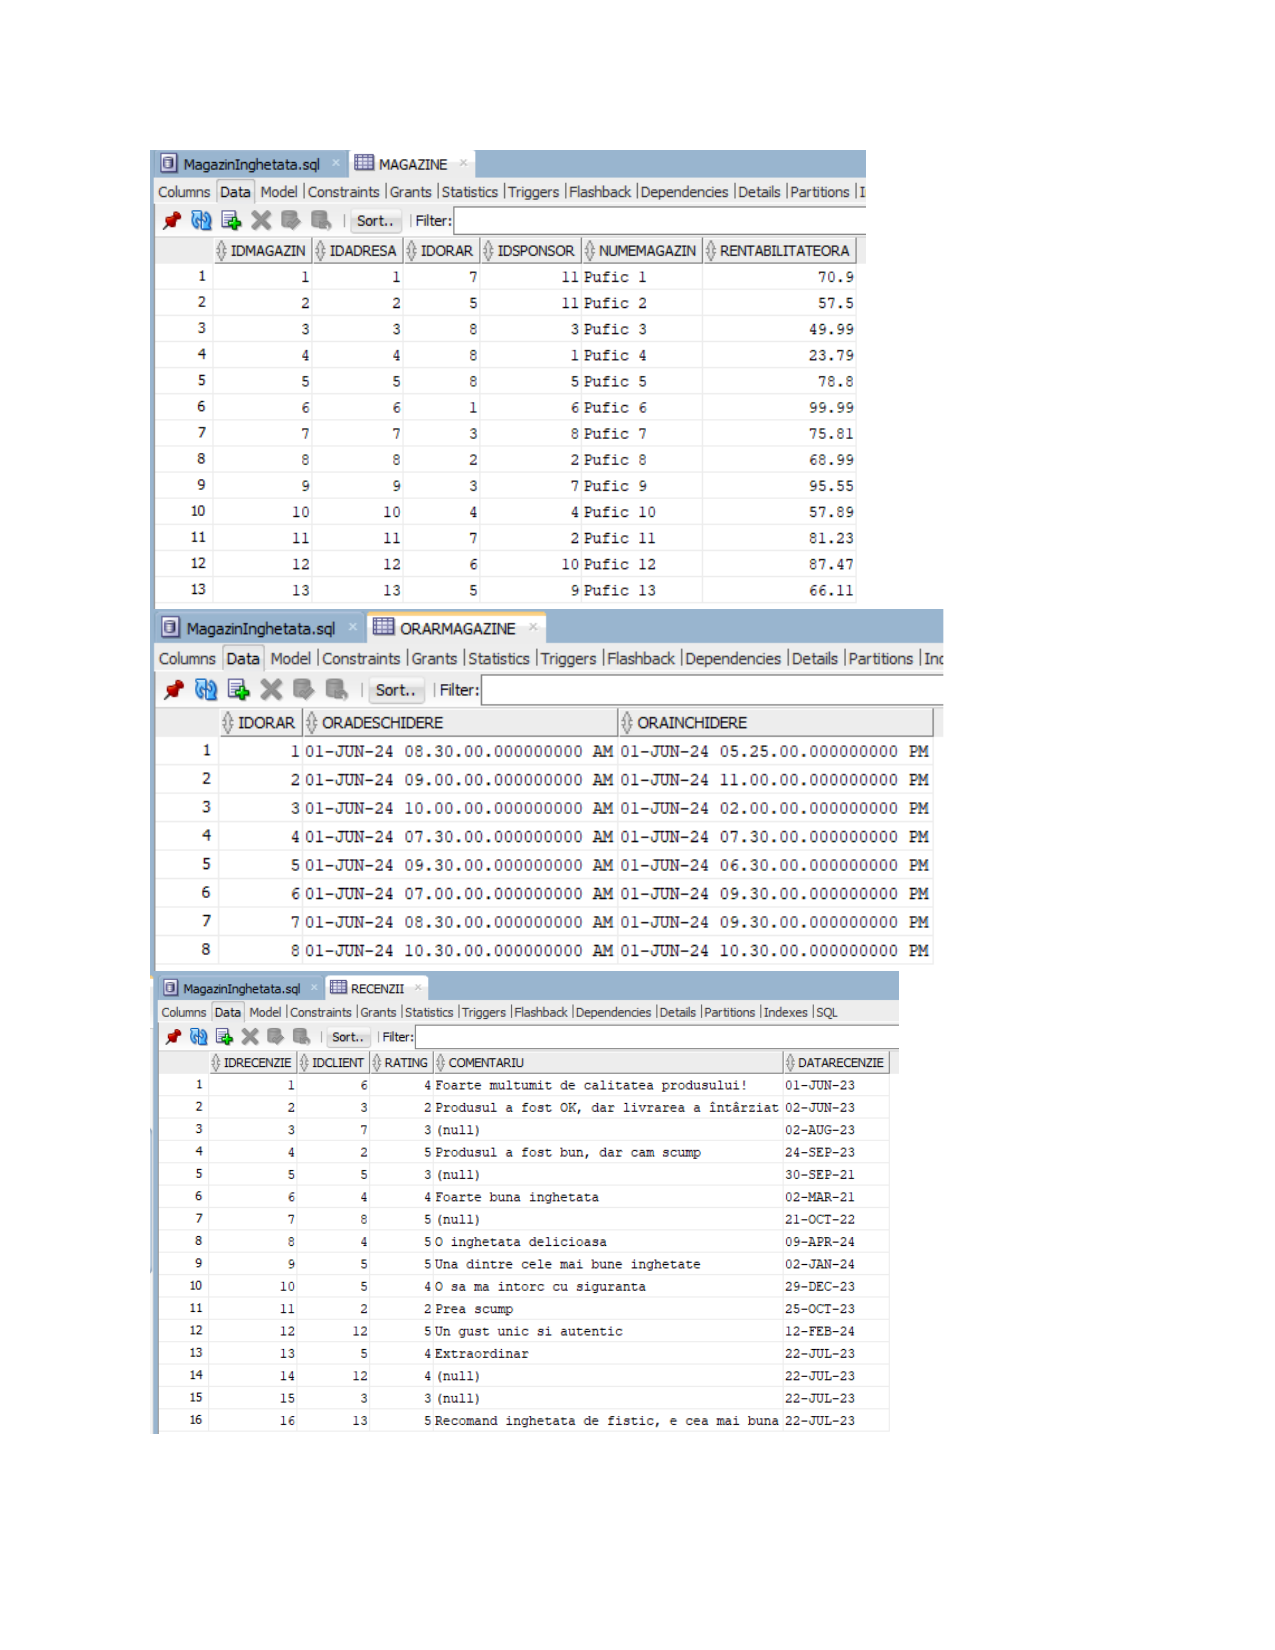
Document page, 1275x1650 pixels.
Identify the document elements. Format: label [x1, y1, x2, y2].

picture [150, 150, 944, 1434]
